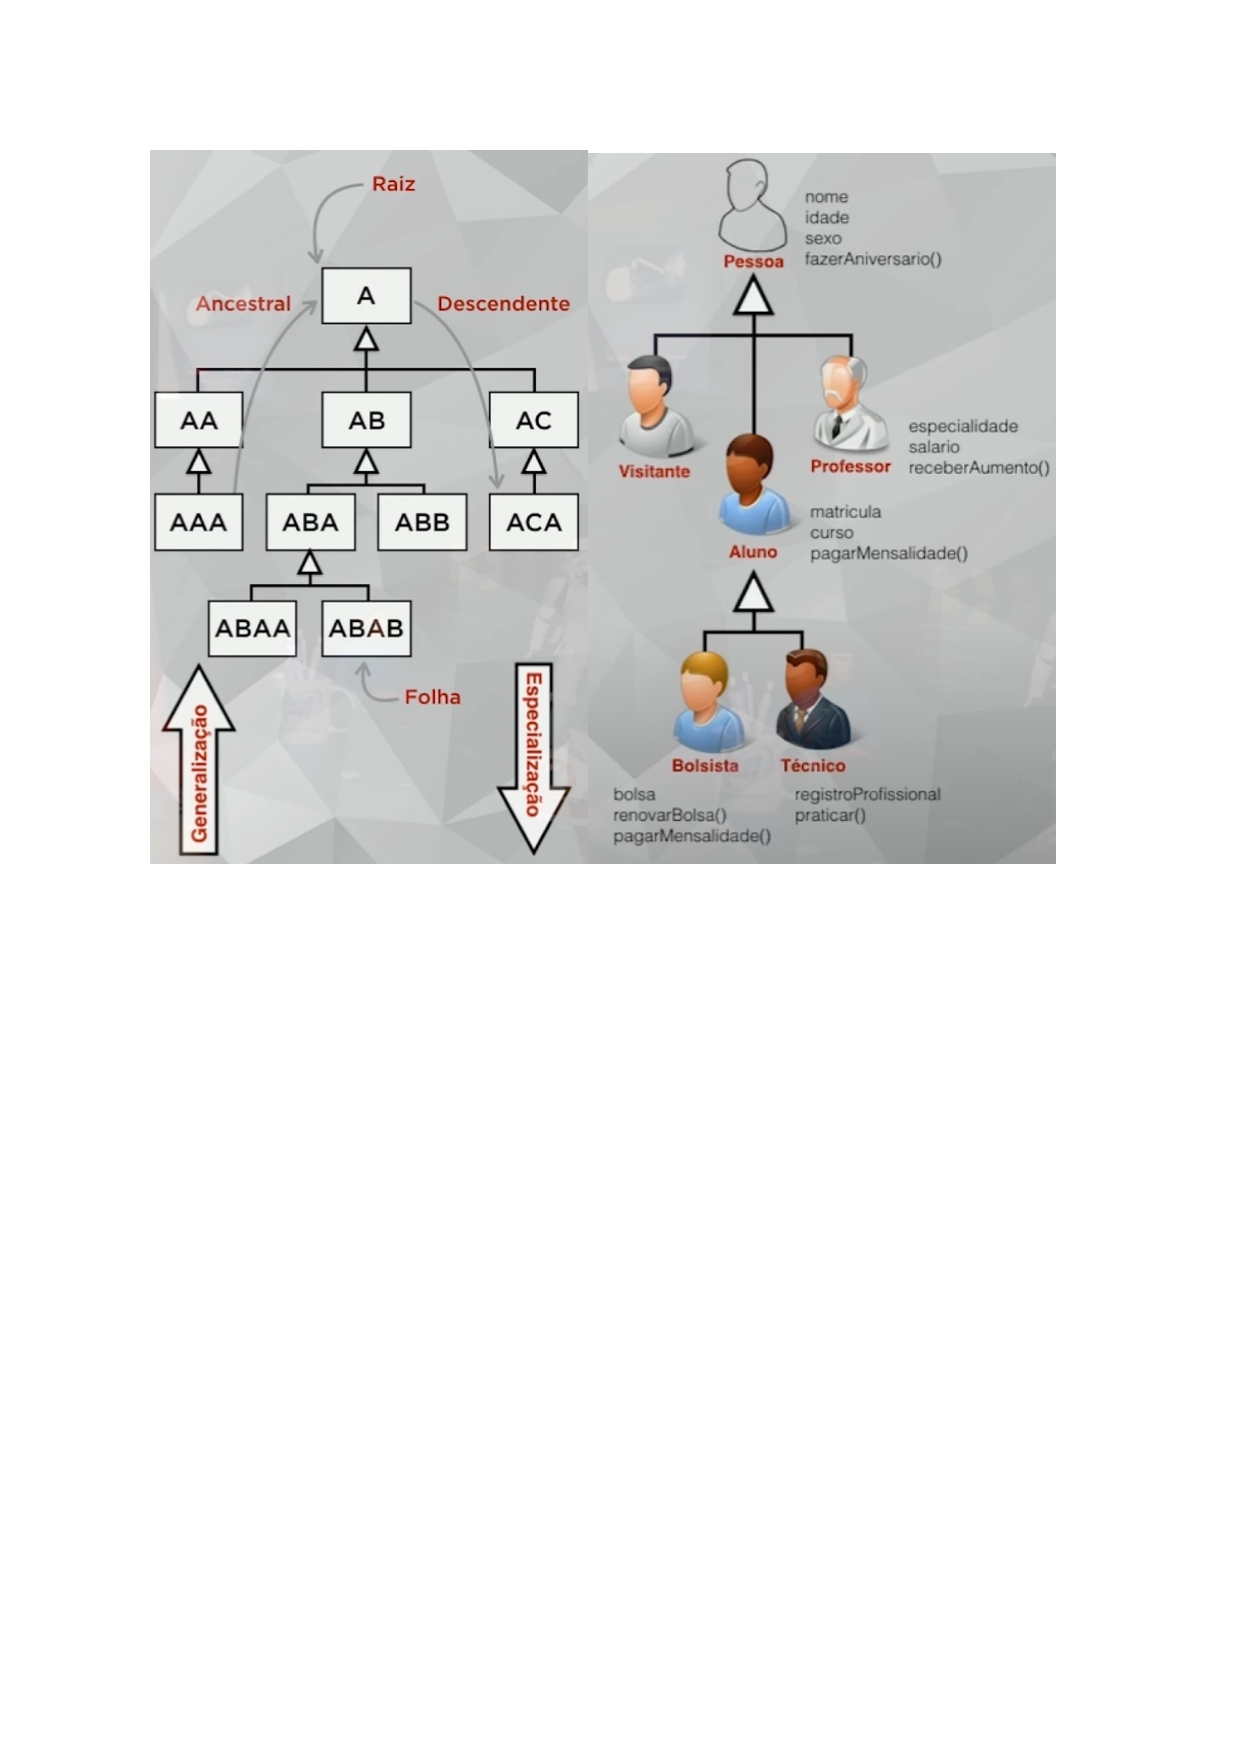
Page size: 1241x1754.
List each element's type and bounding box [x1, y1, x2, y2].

picture [150, 150, 1056, 864]
